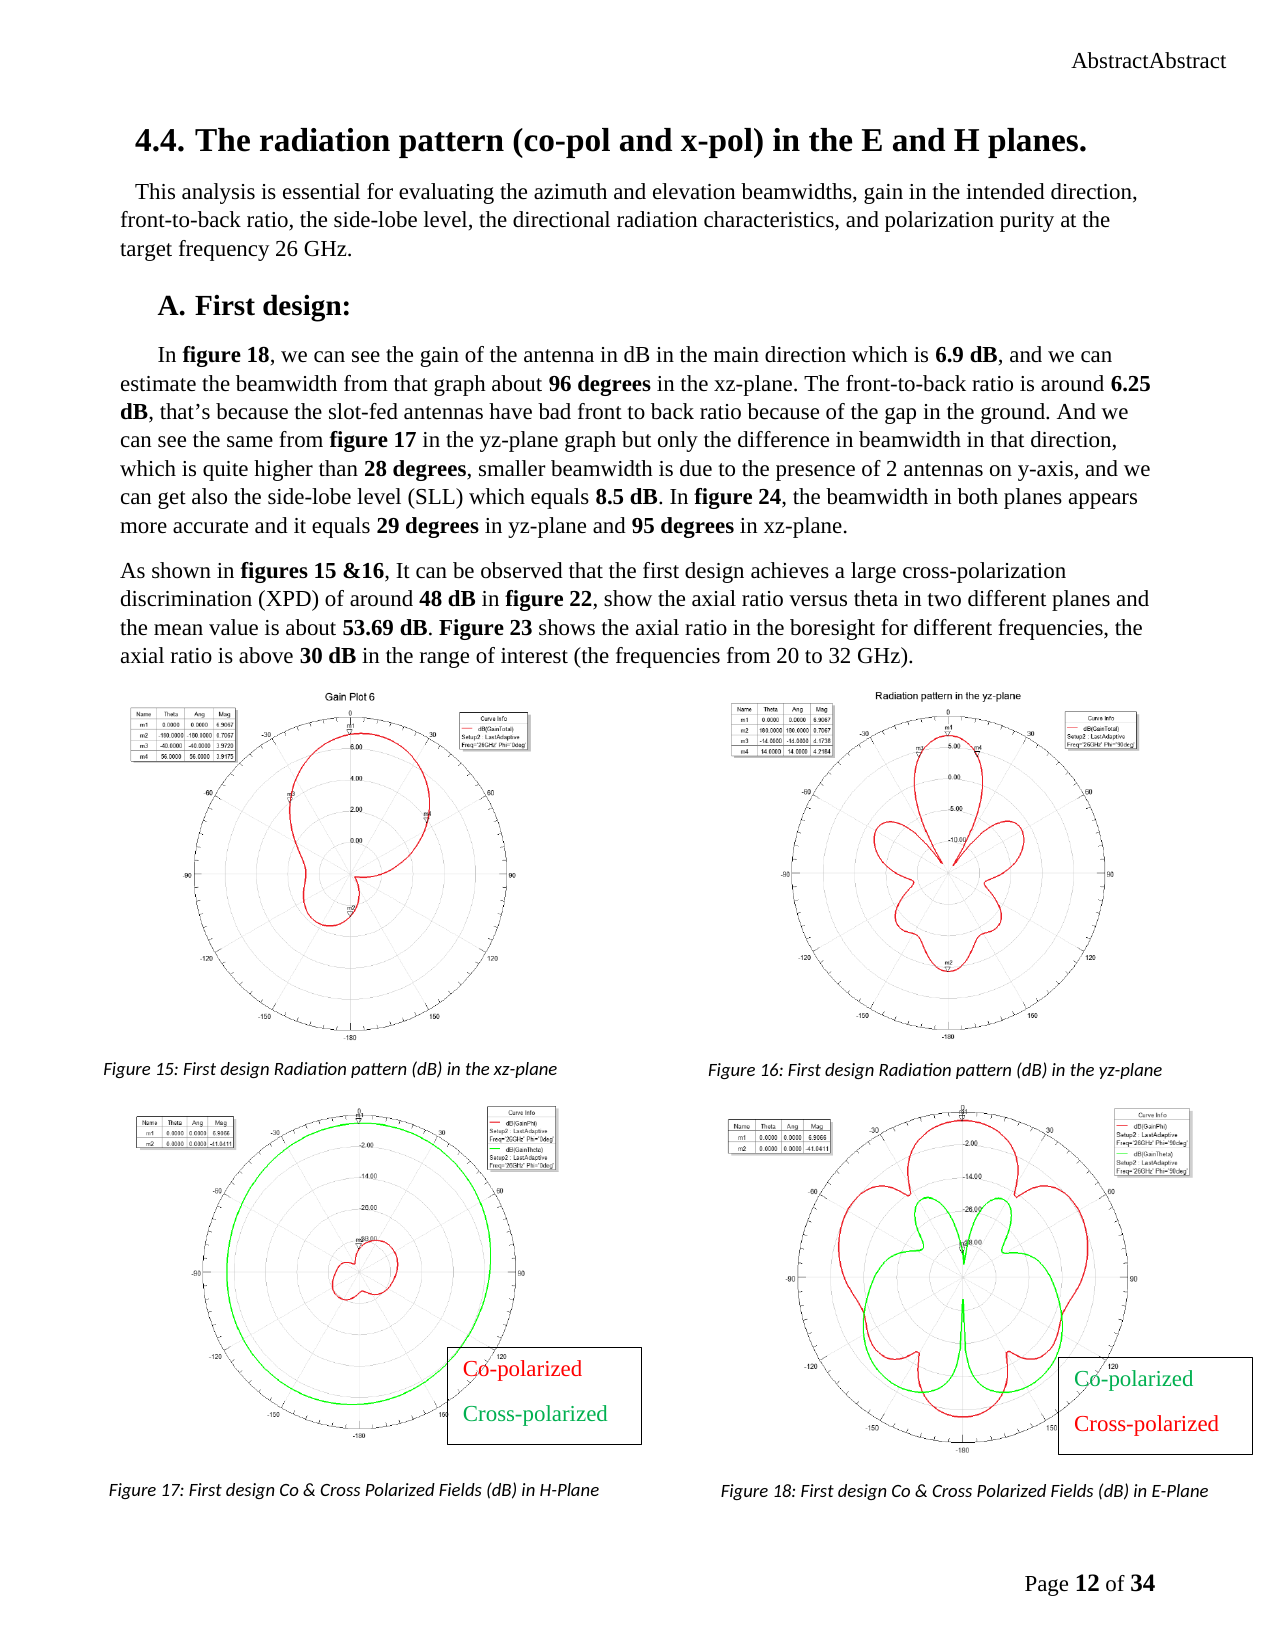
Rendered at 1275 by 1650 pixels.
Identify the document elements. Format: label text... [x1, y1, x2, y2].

picture [728, 687, 1144, 1047]
picture [132, 1100, 569, 1446]
text As shown in figures 15 &16, It can be observed that the first design achieves a large cross-polarization discrimination (XPD) of around 48 dB in figure 22, show the axial ratio versus theta in two different planes and the mean value is about 53.69 dB. Figure 23 shows the axial ratio in the boresight for different frequencies, the axial ratio is above 30 dB in the range of interest (the frequencies from 20 to 32 GHz). [120, 557, 1155, 668]
subtitle The radiation pattern (co-pol and x-pol) in the E and H planes. [135, 120, 1155, 158]
text This analysis is essential for evaluating the azimuth and elevation beamwidths, gain in the intended direction, front-to-back ratio, the side-lobe level, the directional radiation characteristics, and polarization purity at the target frequency 26 GHz. [120, 178, 1155, 261]
text In figure 18, we can see the gain of the antenna in dB in the main direction which is 6.9 dB, and we can estimate the beamwidth from that graph about 96 degrees in the xz-plane. The front-to-back ratio is around 6.25 dB, that’s because the slot-fed antennas have bad front to back ratio because of the gap in the ground. And we can see the same from figure 17 in the yz-plane graph but only the difference in beamwidth in that direction, which is quite higher than 28 degrees, smaller beamwidth is due to the presence of 2 antennas on y-axis, and we can get also the side-lobe level (SLL) which equals 8.5 dB. In figure 24, the beamwidth in both planes appears more accurate and it equals 29 degrees in yz-plane and 95 degrees in xz-plane. [120, 341, 1155, 538]
picture [124, 687, 534, 1048]
picture [718, 1100, 1201, 1461]
picture [448, 1348, 569, 1444]
subtitle First design: [157, 288, 1155, 322]
picture [1059, 1358, 1201, 1454]
